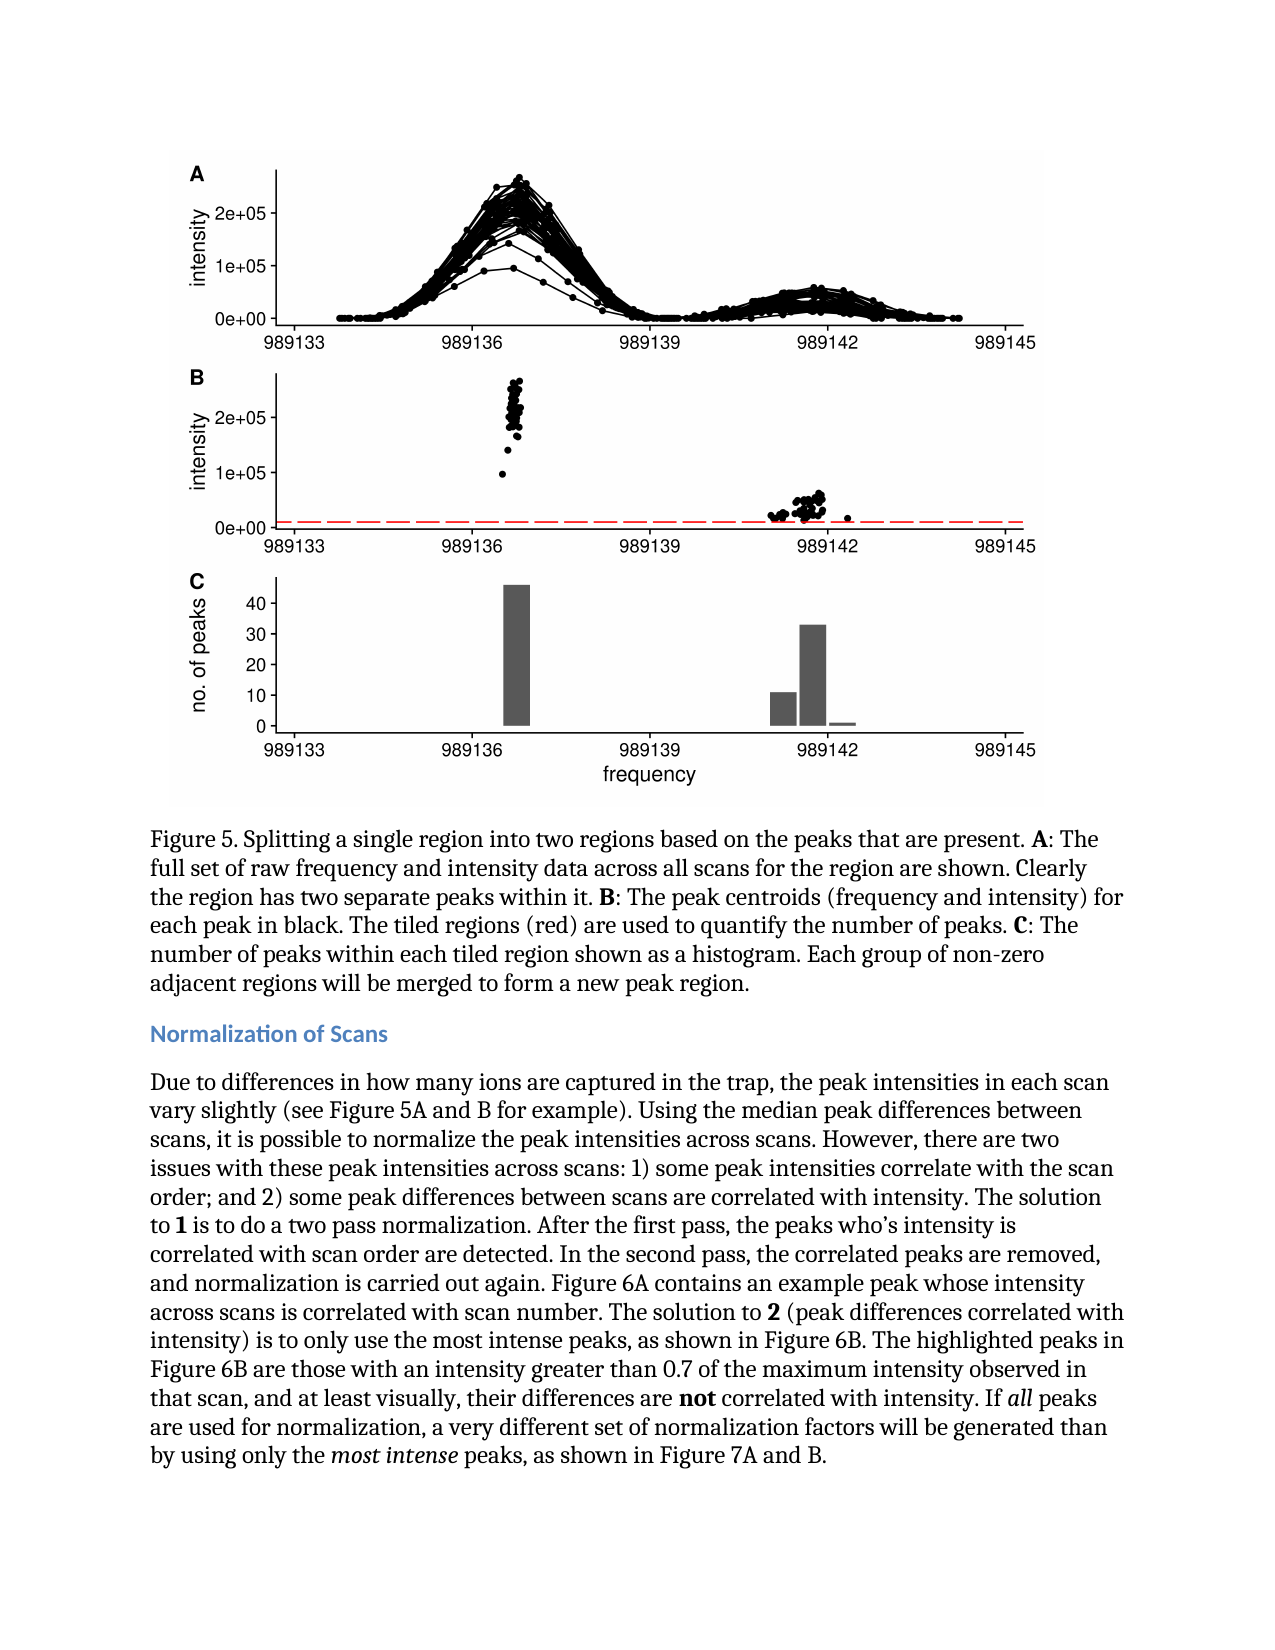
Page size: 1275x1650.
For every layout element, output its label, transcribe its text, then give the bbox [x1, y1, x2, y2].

text Figure 5. Splitting a single region into two regions based on the peaks that are present. A: The full set of raw frequency and intensity data across all scans for the region are shown. Clearly the region has two separate peaks within it. B: The peak centroids (frequency and intensity) for each peak in black. The tiled regions (red) are used to quantify the number of peaks. C: The number of peaks within each tiled region shown as a histogram. Each group of non-zero adjacent regions will be merged to form a new peak region. [150, 825, 1125, 997]
picture [168, 150, 1044, 807]
subtitle Normalization of Scans [150, 1018, 1125, 1049]
text Due to differences in how many ions are captured in the trap, the peak intensities in each scan vary slightly (see Figure 5A and B for example). Using the median peak differences between scans, it is possible to normalize the peak intensities across scans. However, there are two issues with these peak intensities across scans: 1) some peak intensities correlate with the scan order; and 2) some peak differences between scans are correlated with intensity. The solution to 1 is to do a two pass normalization. After the first pass, the peaks who’s intensity is correlated with scan order are detected. In the second pass, the correlated peaks are removed, and normalization is carried out again. Figure 6A contains an example peak whose intensity across scans is correlated with scan number. The solution to 2 (peak differences correlated with intensity) is to only use the most intense peaks, as shown in Figure 6B. The highlighted peaks in Figure 6B are those with an intensity greater than 0.7 of the maximum intensity observed in that scan, and at least visually, their differences are not correlated with intensity. If all peaks are used for normalization, a very different set of normalization factors will be generated than by using only the most intense peaks, as shown in Figure 7A and B. [150, 1068, 1125, 1470]
